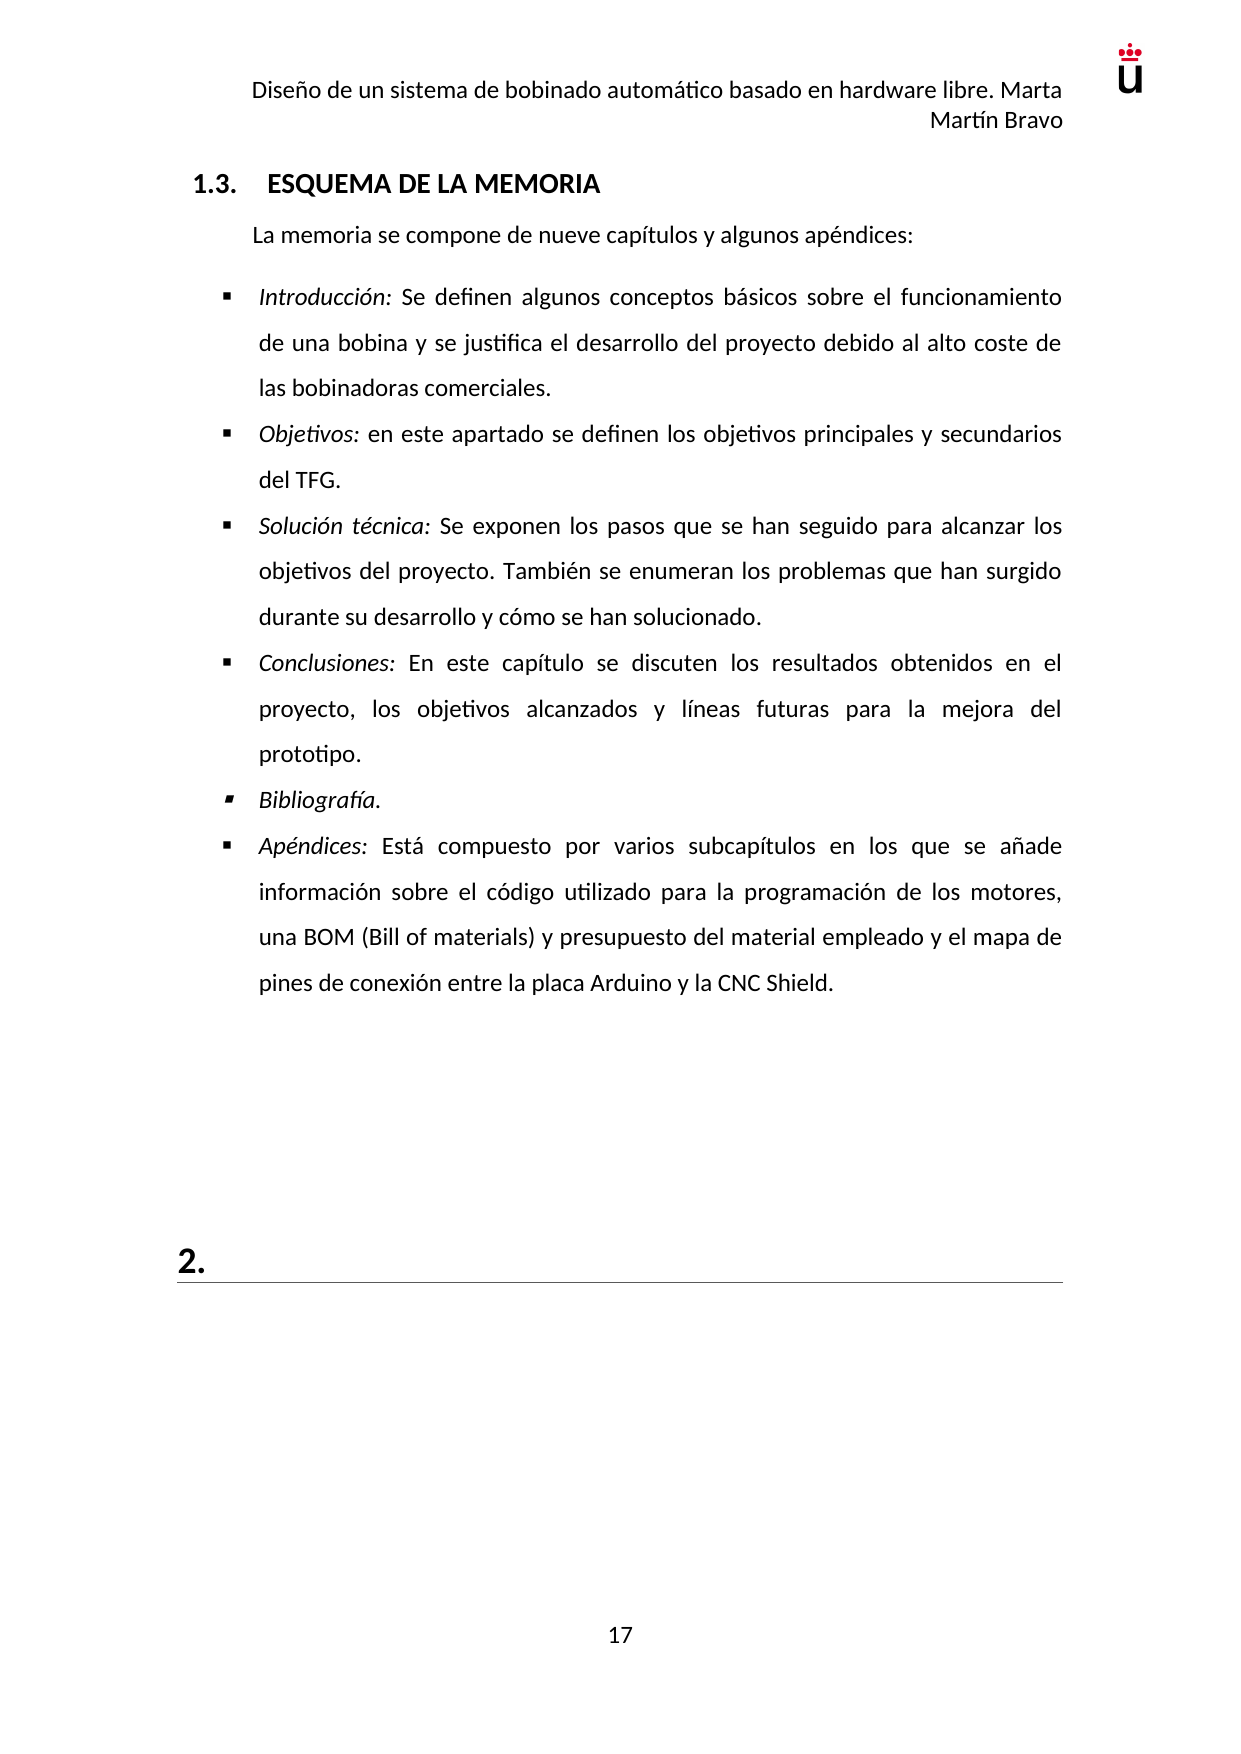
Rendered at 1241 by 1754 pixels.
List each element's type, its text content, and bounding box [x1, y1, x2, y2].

list Bibliografía. [221, 784, 1063, 815]
text La memoria se compone de nueve capítulos y algunos apéndices: [178, 219, 1063, 249]
list Introducción: Se definen algunos conceptos básicos sobre el funcionamiento de una bobina y se justifica el desarrollo del proyecto debido al alto coste de las bobinadoras comerciales. [221, 281, 1063, 403]
picture [1118, 43, 1146, 95]
list Solución técnica: Se exponen los pasos que se han seguido para alcanzar los objetivos del proyecto. También se enumeran los problemas que han surgido durante su desarrollo y cómo se han solucionado. [221, 510, 1063, 632]
list Conclusiones: En este capítulo se discuten los resultados obtenidos en el proyecto, los objetivos alcanzados y líneas futuras para la mejora del prototipo. [221, 647, 1063, 769]
list Objetivos: en este apartado se definen los objetivos principales y secundarios del TFG. [221, 418, 1063, 494]
subtitle ESQUEMA DE LA MEMORIA [192, 165, 1063, 201]
list Apéndices: Está compuesto por varios subcapítulos en los que se añade información sobre el código utilizado para la programación de los motores, una BOM (Bill of materials) y presupuesto del material empleado y el mapa de pines de conexión entre la placa Arduino y la CNC Shield. [221, 830, 1063, 998]
